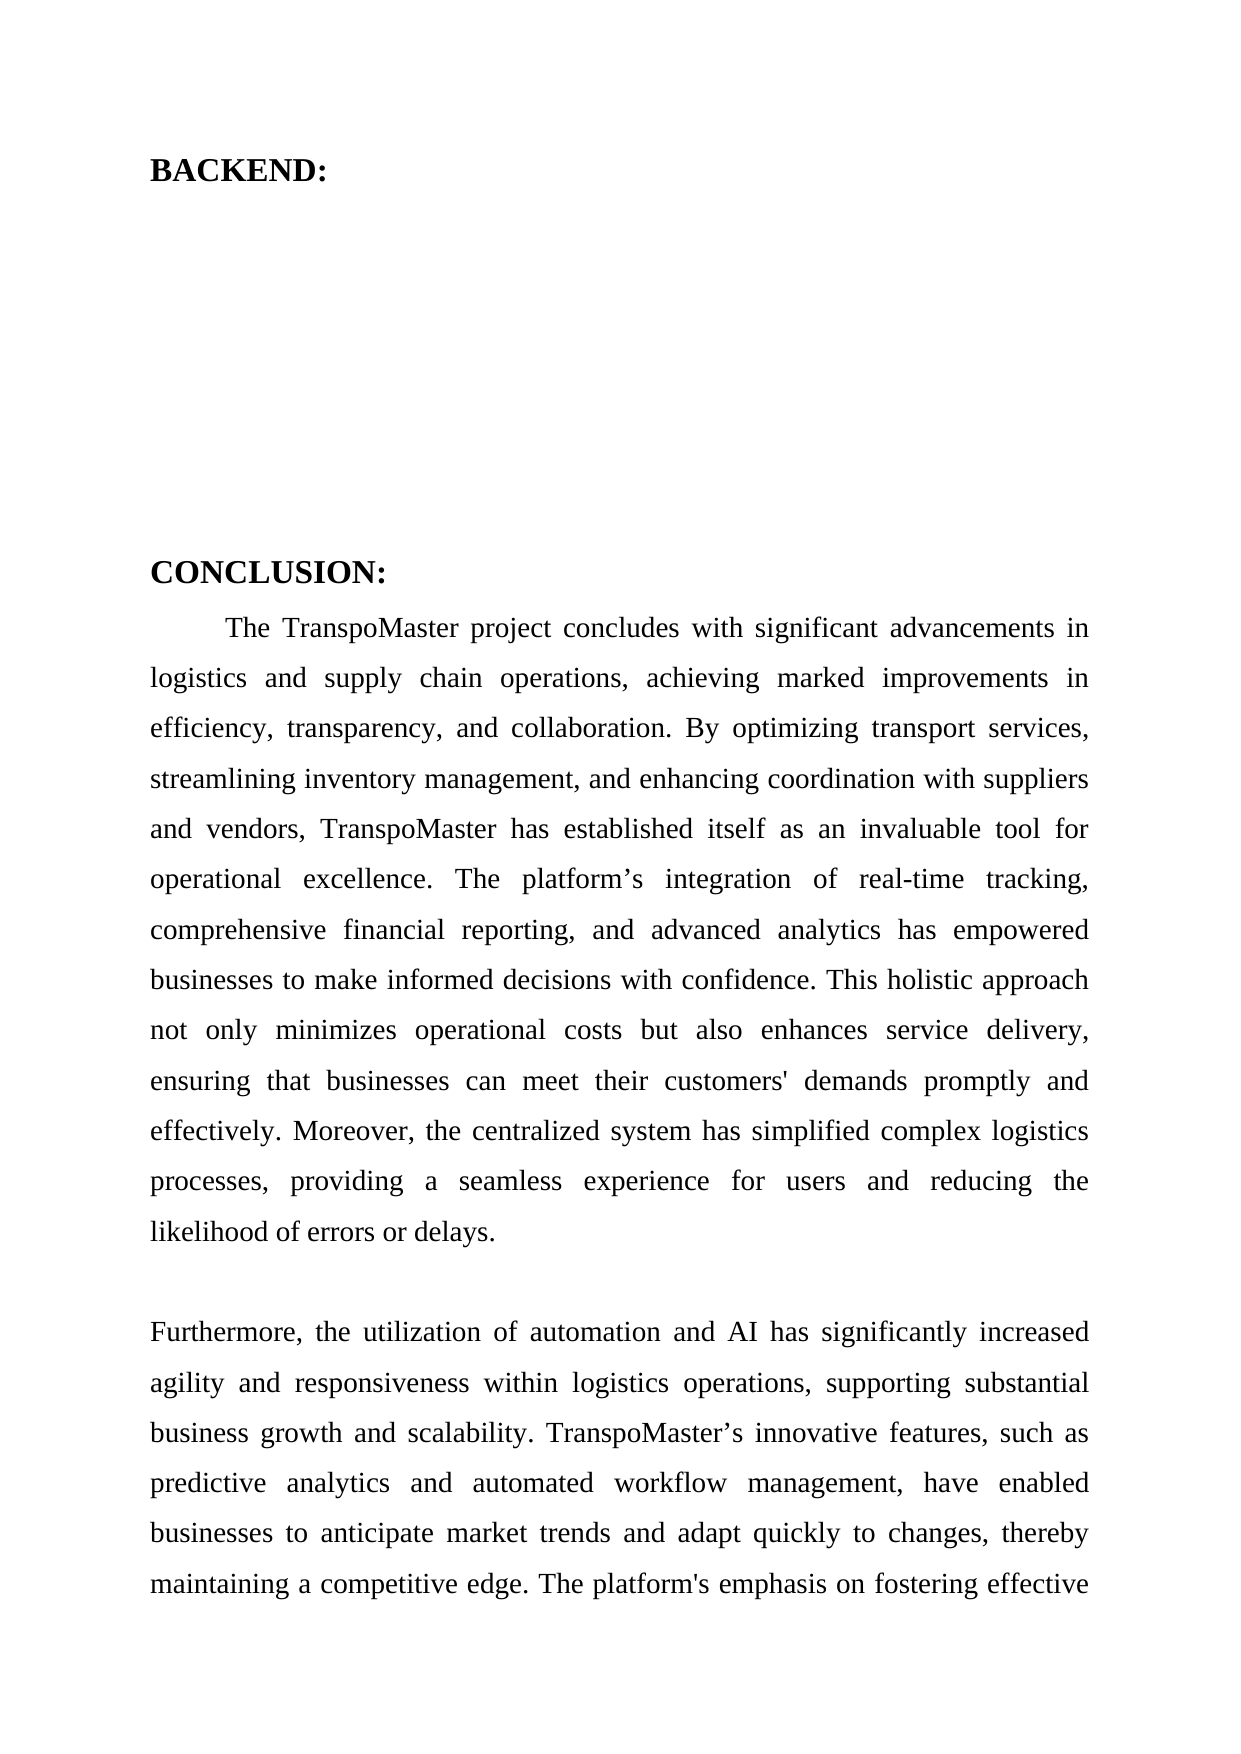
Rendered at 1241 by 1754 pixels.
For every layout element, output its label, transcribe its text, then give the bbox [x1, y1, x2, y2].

text CONCLUSION: [150, 552, 1090, 591]
text The TranspoMaster project concludes with significant advancements in logistics and supply chain operations, achieving marked improvements in efficiency, transparency, and collaboration. By optimizing transport services, streamlining inventory management, and enhancing coordination with suppliers and vendors, TranspoMaster has established itself as an invaluable tool for operational excellence. The platform’s integration of real-time tracking, comprehensive financial reporting, and advanced analytics has empowered businesses to make informed decisions with confidence. This holistic approach not only minimizes operational costs but also enhances service delivery, ensuring that businesses can meet their customers' demands promptly and effectively. Moreover, the centralized system has simplified complex logistics processes, providing a seamless experience for users and reducing the likelihood of errors or delays. [150, 610, 1090, 1247]
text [150, 1314, 1090, 1599]
text BACKEND: [150, 150, 1090, 188]
